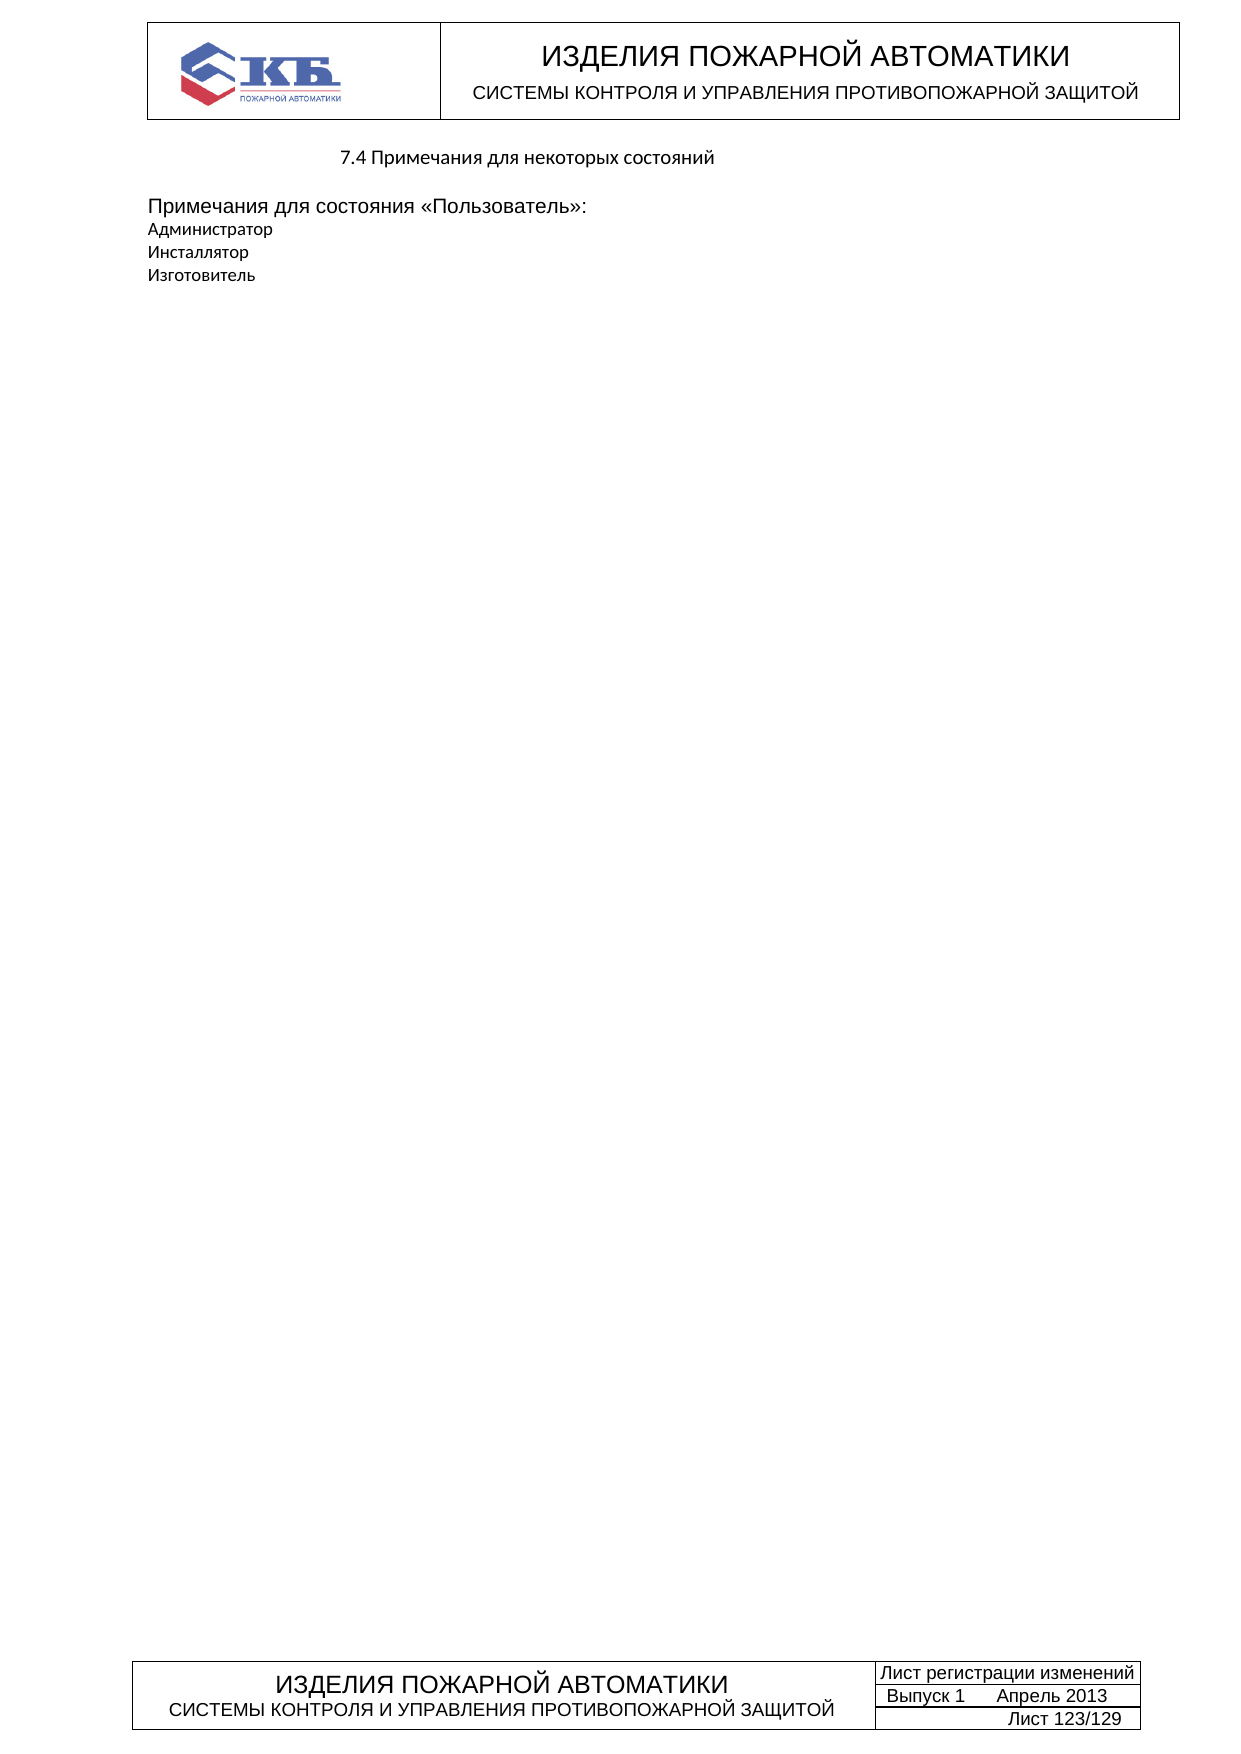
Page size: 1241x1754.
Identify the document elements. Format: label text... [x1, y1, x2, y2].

text Изготовитель [148, 263, 1122, 286]
list 7.4 Примечания для некоторых состояний [340, 144, 1122, 170]
picture [177, 34, 354, 115]
text Администратор [148, 218, 1122, 241]
text Примечания для состояния «Пользователь»: [148, 194, 1122, 218]
text Инсталлятор [148, 241, 1122, 263]
